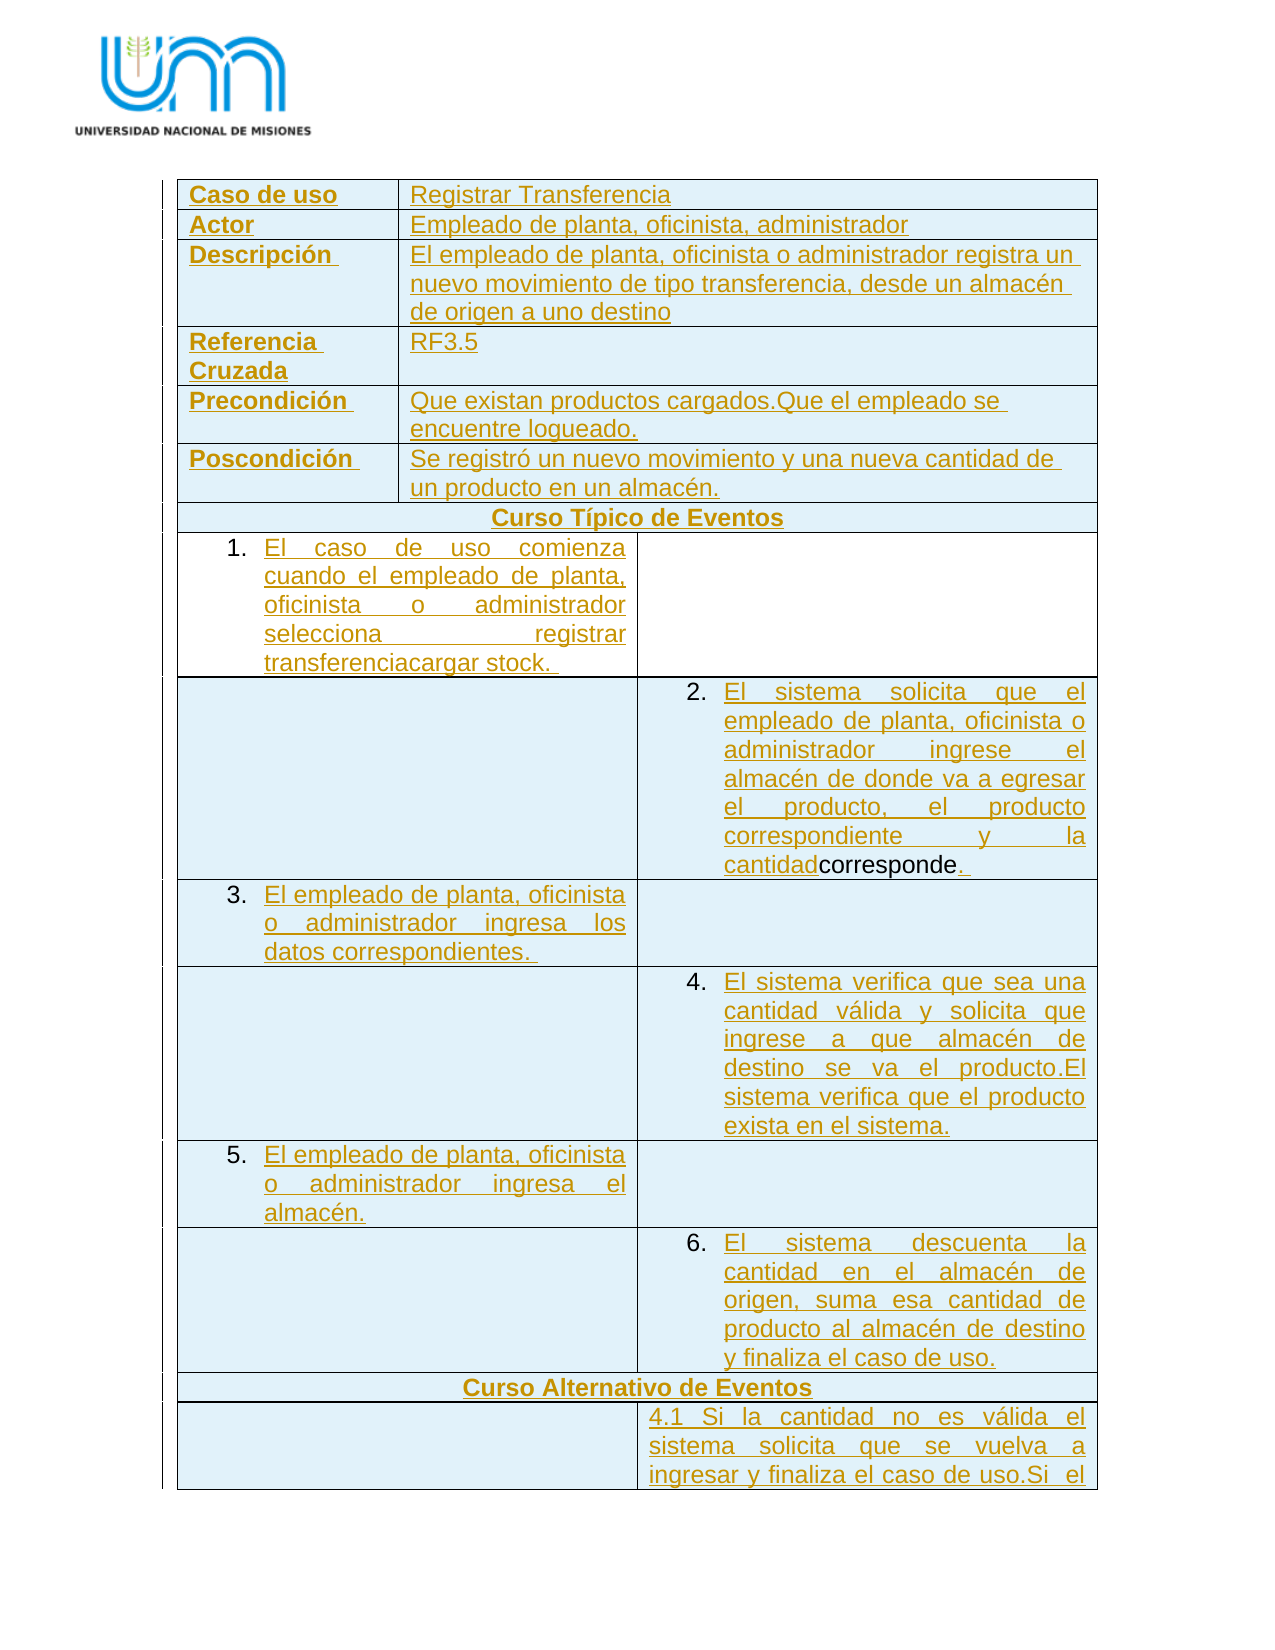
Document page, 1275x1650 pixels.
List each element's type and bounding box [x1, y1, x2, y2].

table_cell [178, 533, 637, 676]
picture [65, 32, 322, 138]
table_cell [638, 533, 1097, 676]
